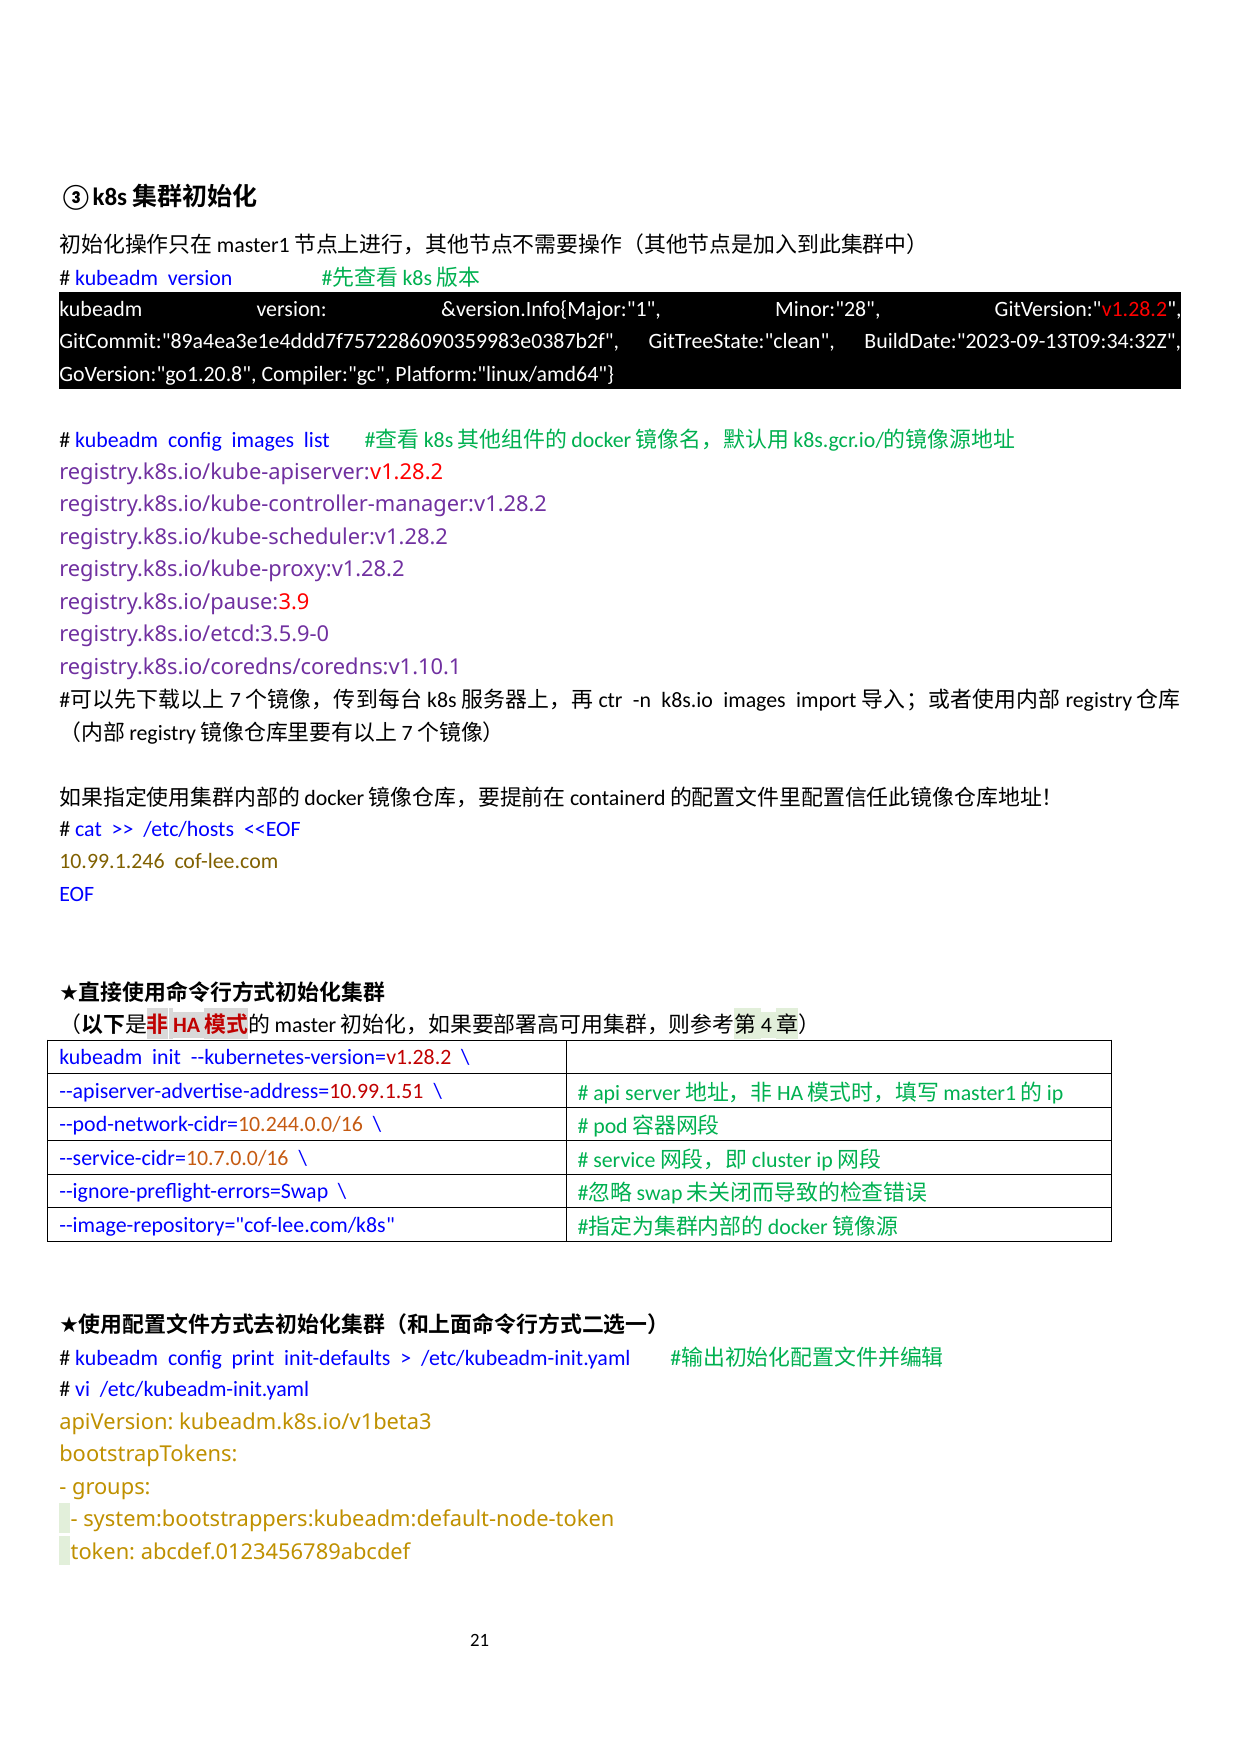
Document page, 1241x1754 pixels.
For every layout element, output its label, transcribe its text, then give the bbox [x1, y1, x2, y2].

text # cat >> /etc/hosts <<EOF [59, 812, 1181, 844]
text # kubeadm config print init-defaults > /etc/kubeadm-init.yaml #输出初始化配置文件并编辑 [59, 1339, 1181, 1372]
text # vi /etc/kubeadm-init.yaml [59, 1372, 1181, 1404]
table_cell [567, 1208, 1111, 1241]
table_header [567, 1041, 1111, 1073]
text registry.k8s.io/pause:3.9 [59, 584, 1181, 617]
text bootstrapTokens: [59, 1437, 1181, 1469]
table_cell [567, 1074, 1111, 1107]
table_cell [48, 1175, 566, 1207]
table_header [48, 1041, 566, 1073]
text - groups: [59, 1469, 1181, 1502]
text registry.k8s.io/kube-controller-manager:v1.28.2 [59, 487, 1181, 519]
text token: abcdef.0123456789abcdef [59, 1534, 1181, 1567]
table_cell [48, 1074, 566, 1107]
text registry.k8s.io/kube-proxy:v1.28.2 [59, 552, 1181, 584]
text registry.k8s.io/kube-scheduler:v1.28.2 [59, 519, 1181, 552]
text ★使用配置文件方式去初始化集群（和上面命令行方式二选一） [59, 1307, 1181, 1339]
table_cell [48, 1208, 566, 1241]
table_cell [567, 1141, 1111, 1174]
text 初始化操作只在master1节点上进行，其他节点不需要操作（其他节点是加入到此集群中） [59, 227, 1181, 259]
text ★直接使用命令行方式初始化集群 [59, 974, 1181, 1007]
text registry.k8s.io/etcd:3.5.9-0 [59, 617, 1181, 649]
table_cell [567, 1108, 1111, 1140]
text kubeadm version: &version.Info{Major:"1", Minor:"28", GitVersion:"v1.28.2", GitCommit:"89a4ea3e1e4ddd7f7572286090359983e0387b2f", GitTreeState:"clean", BuildDate:"2023-09-13T09:34:32Z", GoVersion:"go1.20.8", Compiler:"gc", Platform:"linux/amd64"} [59, 292, 1181, 389]
text EOF [59, 877, 1181, 909]
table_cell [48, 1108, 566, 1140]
text 10.99.1.246 cof-lee.com [59, 844, 1181, 877]
text - system:bootstrappers:kubeadm:default-node-token [59, 1502, 1181, 1534]
text apiVersion: kubeadm.k8s.io/v1beta3 [59, 1404, 1181, 1437]
text #可以先下载以上7个镜像，传到每台k8s服务器上，再ctr -n k8s.io images import导入；或者使用内部registry仓库（内部registry镜像仓库里要有以上7个镜像） [59, 682, 1181, 747]
text （以下是非HA模式的master初始化，如果要部署高可用集群，则参考第4章） [59, 1007, 1181, 1039]
text ③k8s集群初始化 [59, 162, 1181, 227]
text # kubeadm config images list #查看k8s其他组件的docker镜像名，默认用k8s.gcr.io/的镜像源地址 [59, 422, 1181, 454]
text 如果指定使用集群内部的docker镜像仓库，要提前在containerd的配置文件里配置信任此镜像仓库地址！ [59, 779, 1181, 812]
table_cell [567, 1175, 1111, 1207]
text registry.k8s.io/kube-apiserver:v1.28.2 [59, 454, 1181, 487]
text registry.k8s.io/coredns/coredns:v1.10.1 [59, 649, 1181, 682]
text # kubeadm version #先查看k8s版本 [59, 259, 1181, 292]
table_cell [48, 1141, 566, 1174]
